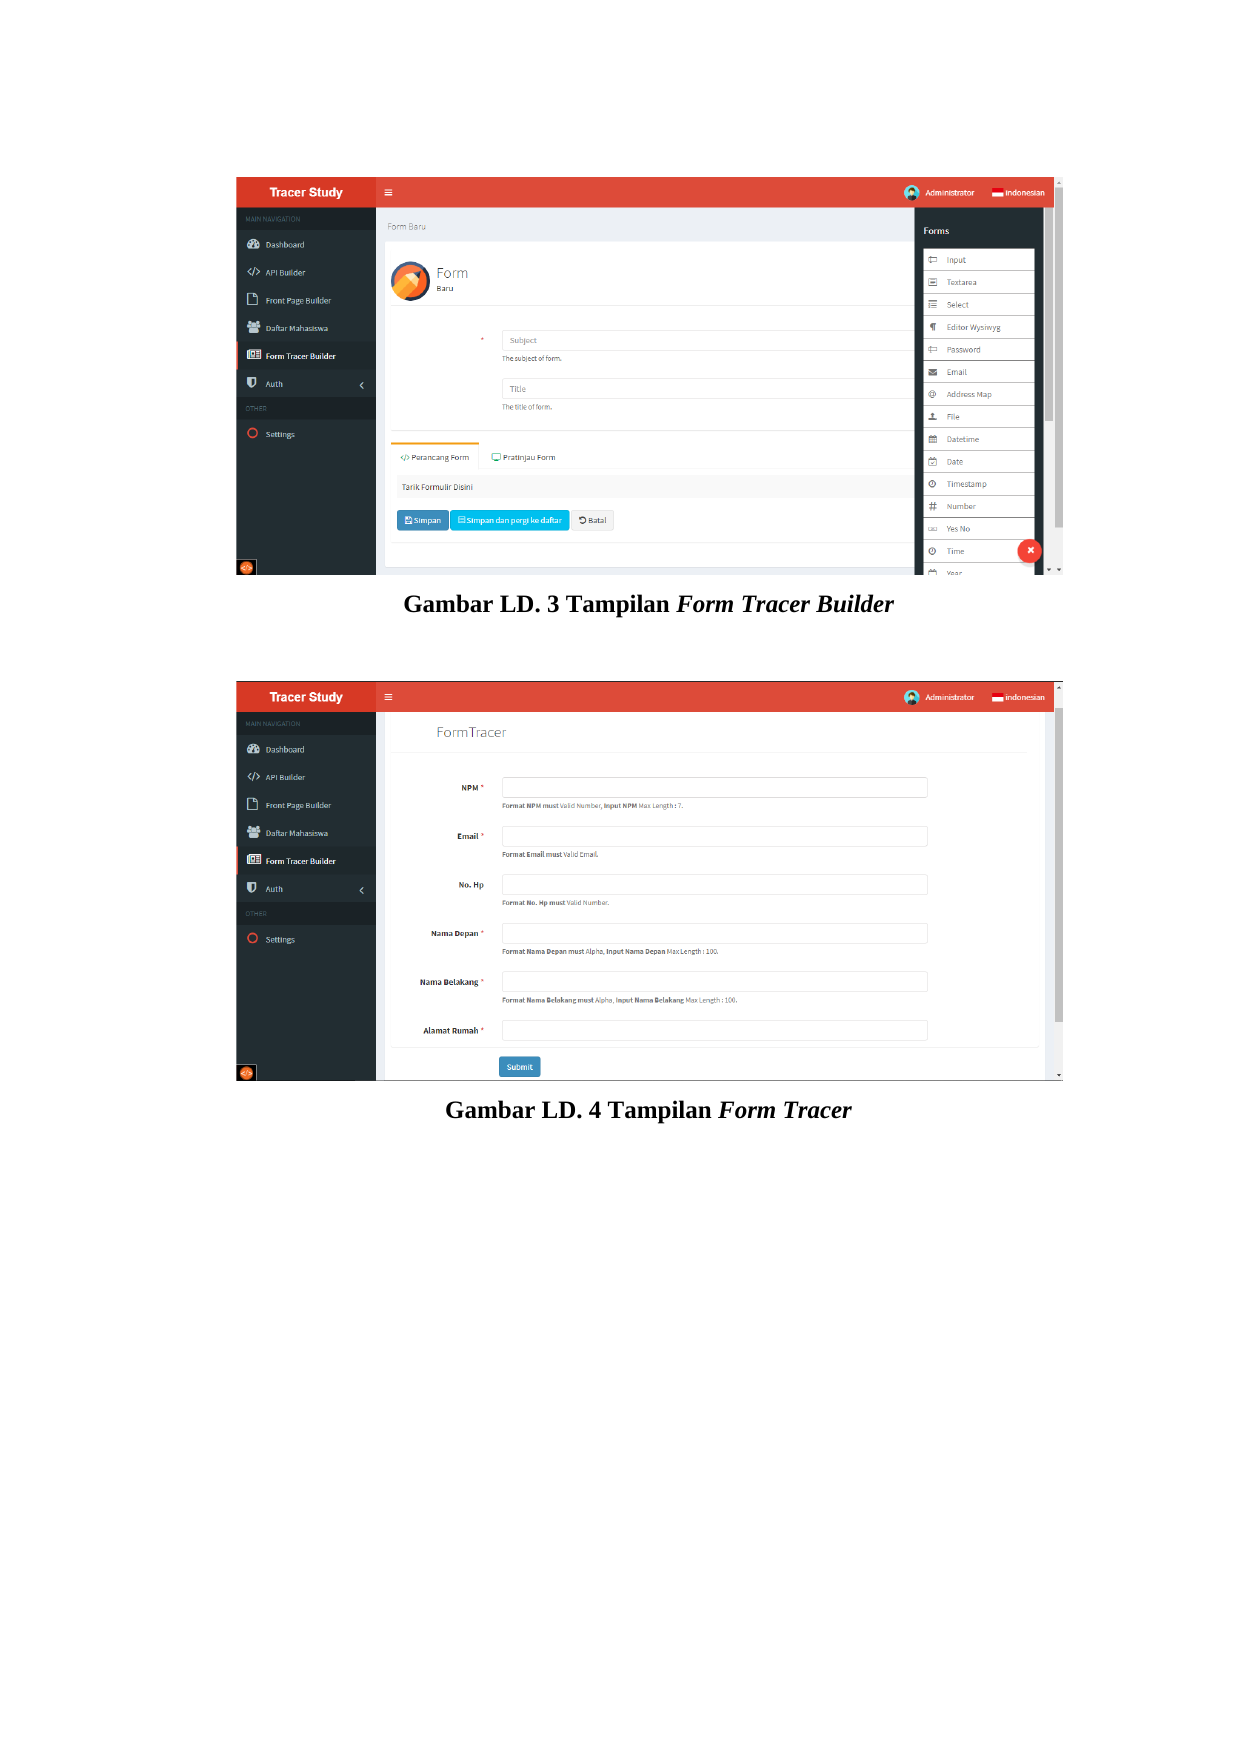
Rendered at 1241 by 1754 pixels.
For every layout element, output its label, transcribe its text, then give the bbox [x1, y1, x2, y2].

text Gambar LD. 4 Tampilan Form Tracer [236, 1095, 1063, 1124]
text Gambar LD. 3 Tampilan Form Tracer Builder [236, 589, 1063, 618]
picture [236, 177, 1063, 575]
picture [236, 681, 1063, 1081]
